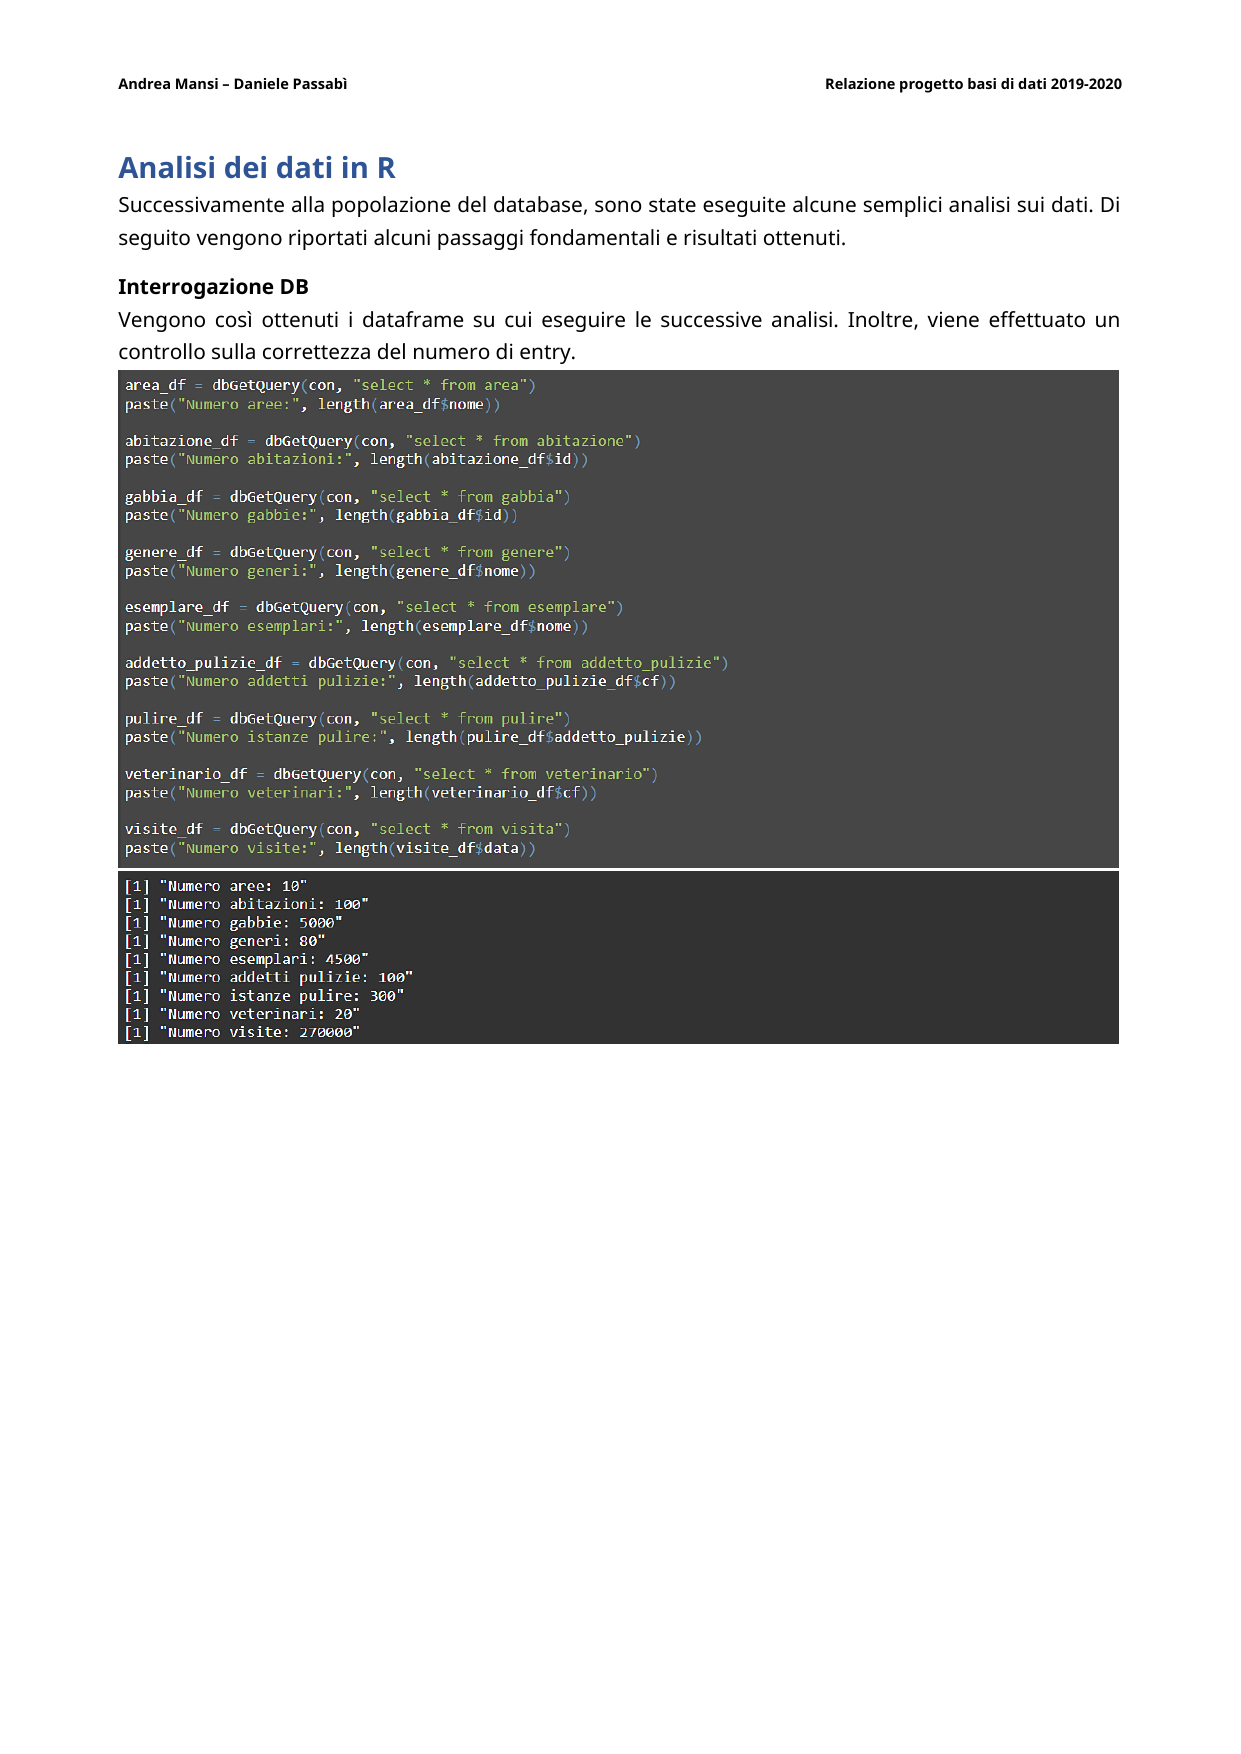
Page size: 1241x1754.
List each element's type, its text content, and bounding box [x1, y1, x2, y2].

text Vengono così ottenuti i dataframe su cui eseguire le successive analisi. Inoltre, viene effettuato un controllo sulla correttezza del numero di entry. [118, 305, 1122, 366]
text Successivamente alla popolazione del database, sono state eseguite alcune semplici analisi sui dati. Di seguito vengono riportati alcuni passaggi fondamentali e risultati ottenuti. [118, 190, 1122, 251]
picture [118, 370, 1119, 868]
subtitle Analisi dei dati in R [118, 148, 1122, 187]
picture [118, 871, 1119, 1044]
text Interrogazione DB [118, 272, 1122, 301]
